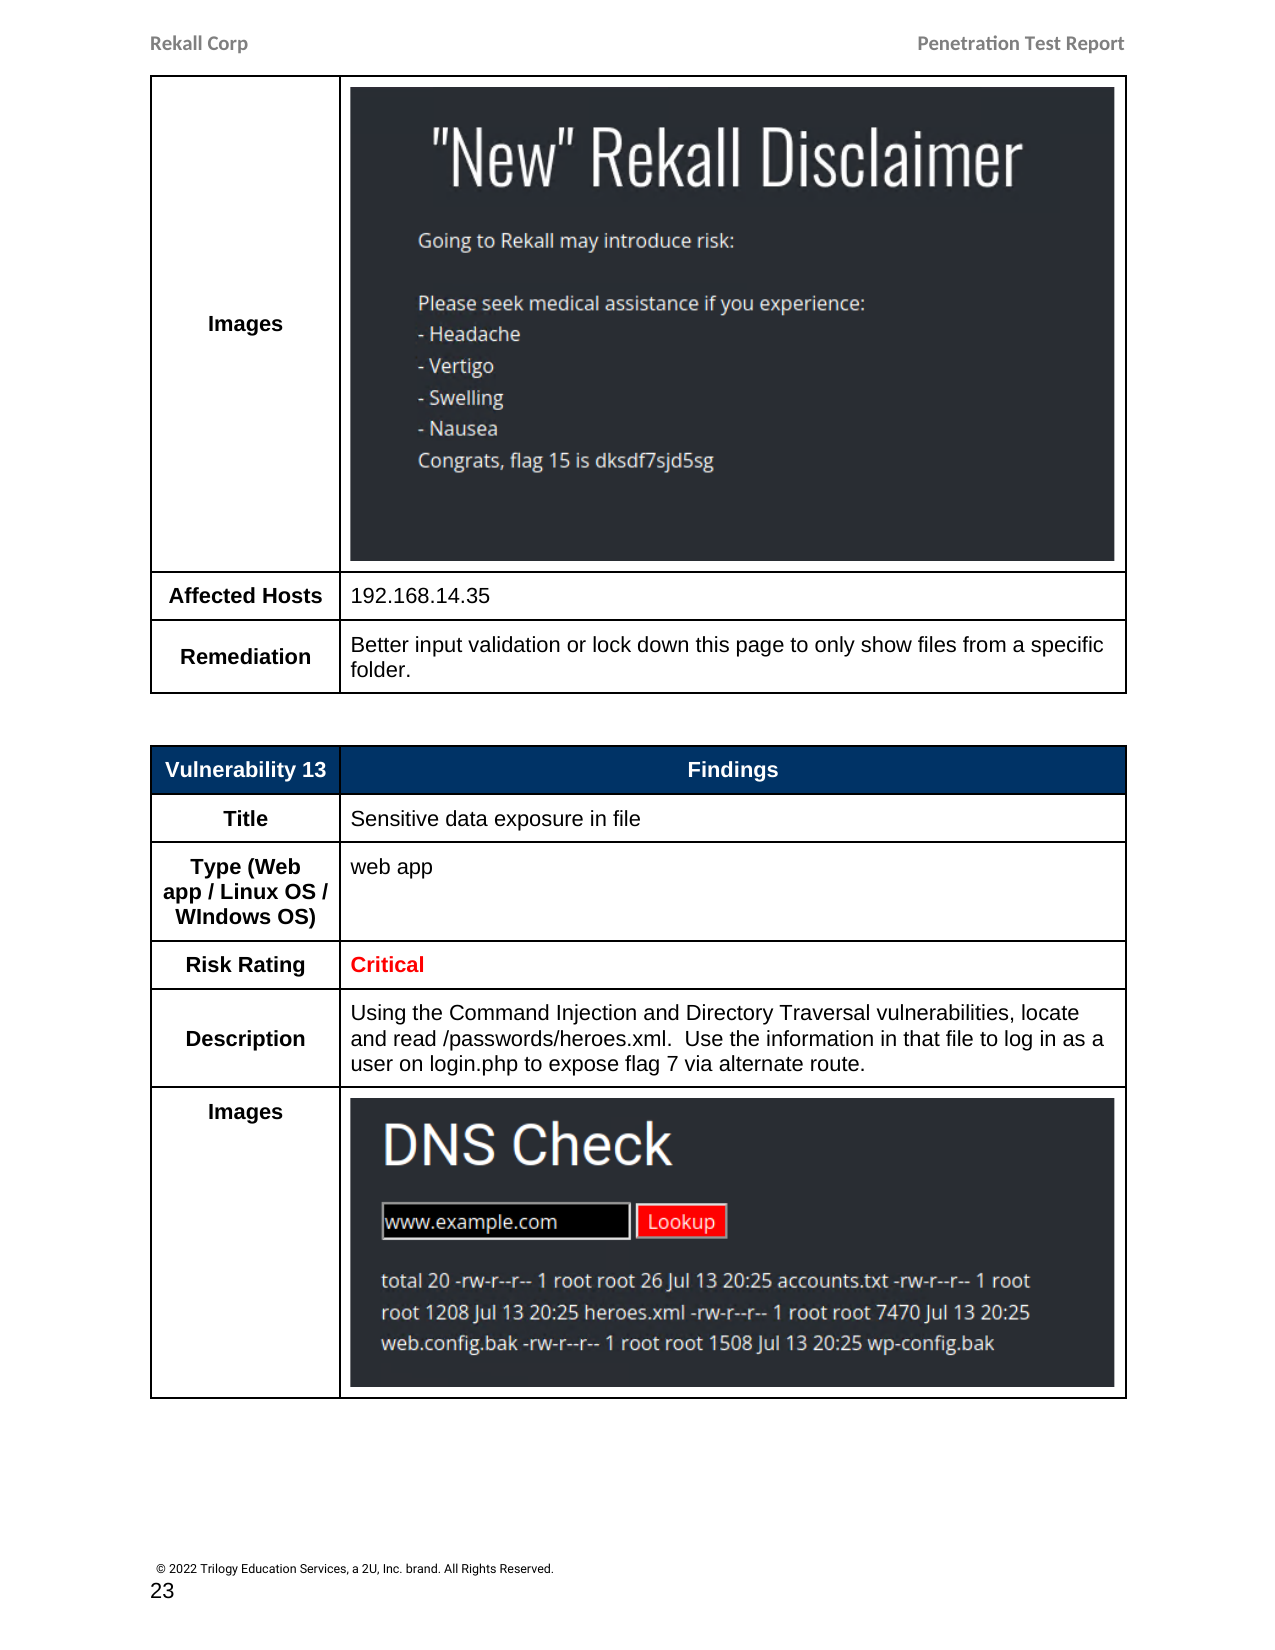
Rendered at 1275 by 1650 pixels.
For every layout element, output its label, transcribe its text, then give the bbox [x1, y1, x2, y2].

table_cell [341, 1088, 1125, 1397]
picture [350, 87, 1115, 561]
table_cell Better input validation or lock down this page to only show files from a specific folder. [341, 621, 1125, 692]
table_cell Using the Command Injection and Directory Traversal vulnerabilities, locate and read /passwords/heroes.xml. Use the information in that file to log in as a user on login.php to expose flag 7 via alternate route. [341, 990, 1125, 1086]
table_cell Description [152, 990, 339, 1086]
table_cell 192.168.14.35 [341, 573, 1125, 619]
table_cell Images [152, 1088, 339, 1397]
table_cell Risk Rating [152, 942, 339, 988]
table_header Vulnerability 13 [152, 747, 339, 793]
picture [350, 1098, 1115, 1387]
table_header Findings [341, 747, 1125, 793]
table_cell web app [341, 843, 1125, 939]
table_cell Images [152, 77, 339, 571]
table_cell [341, 77, 1125, 571]
table_cell Remediation [152, 621, 339, 692]
table_cell Critical [341, 942, 1125, 988]
table_cell Type (Web app / Linux OS / WIndows OS) [152, 843, 339, 939]
table_cell Title [152, 795, 339, 841]
table_cell Affected Hosts [152, 573, 339, 619]
table_cell Sensitive data exposure in file [341, 795, 1125, 841]
